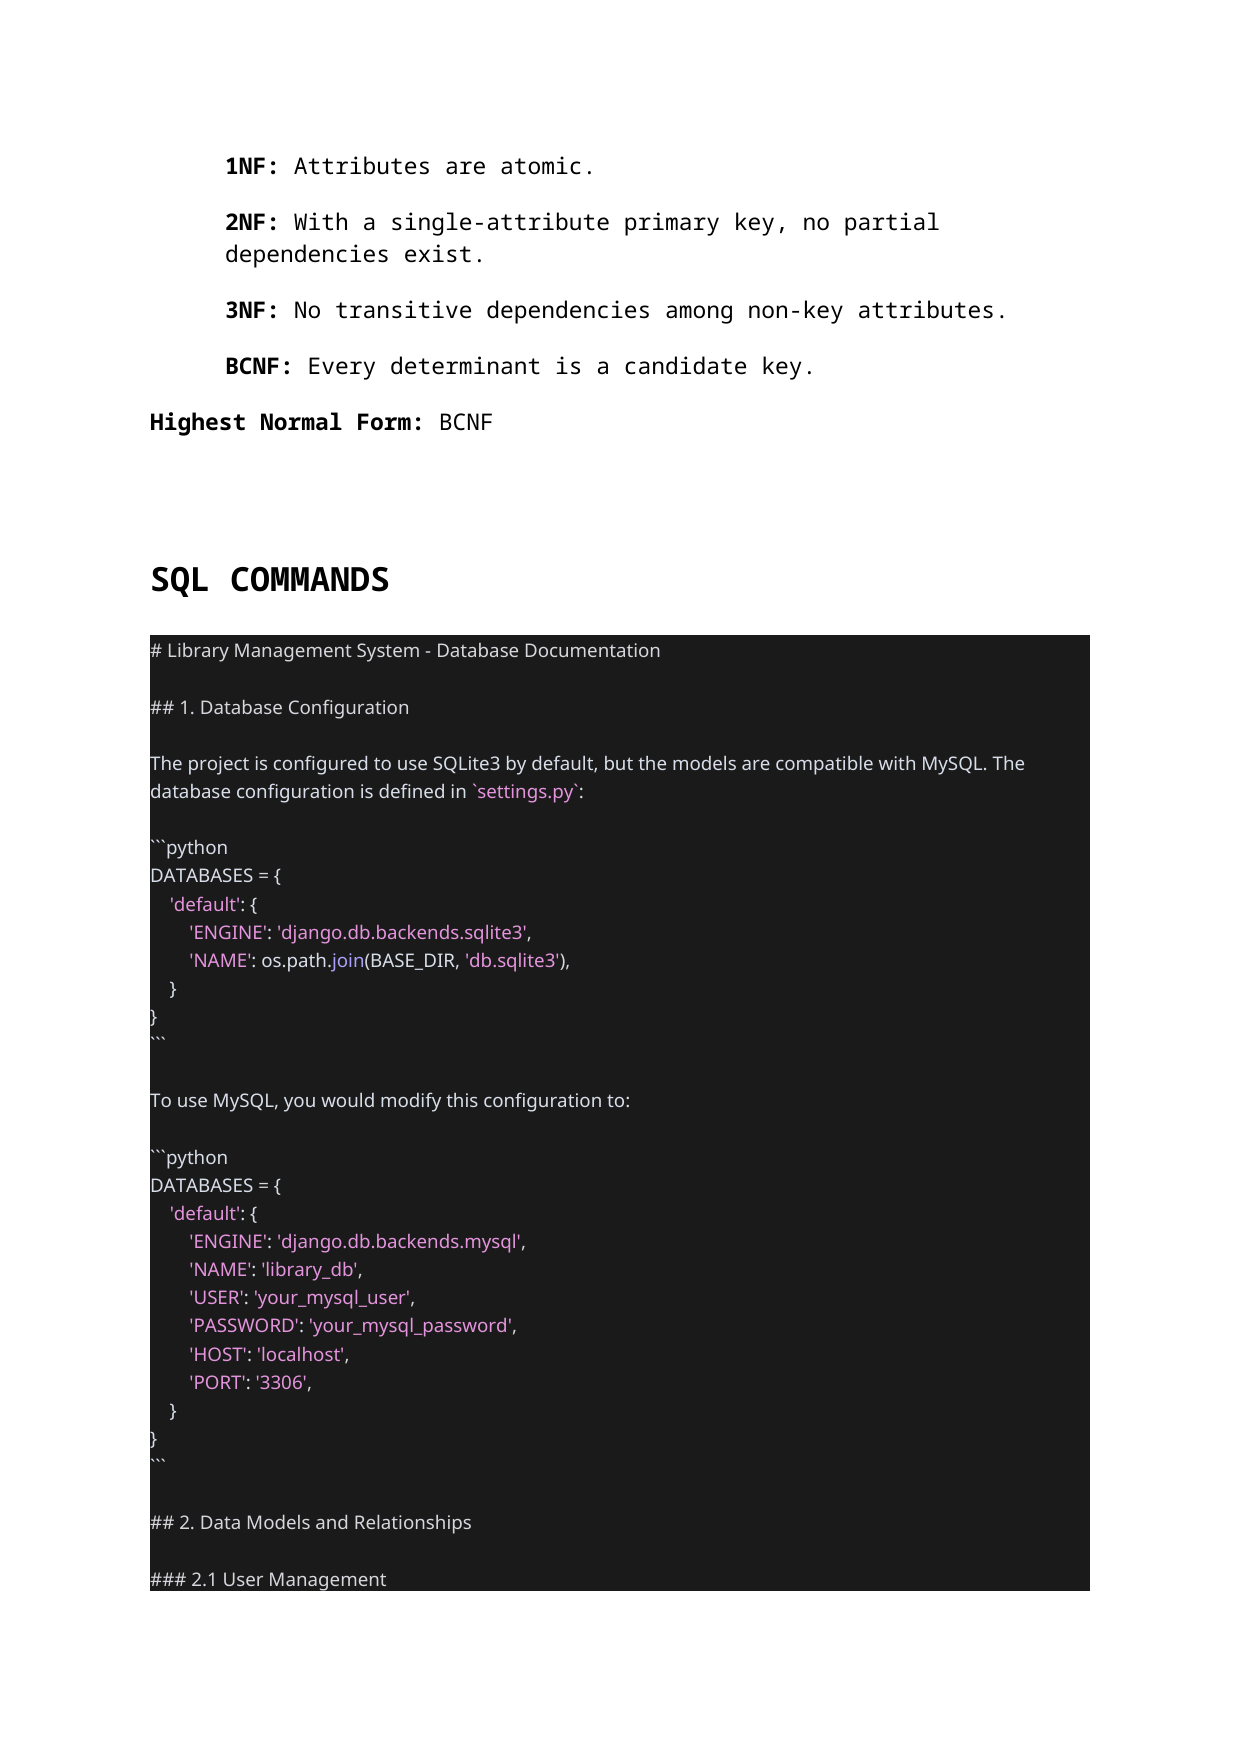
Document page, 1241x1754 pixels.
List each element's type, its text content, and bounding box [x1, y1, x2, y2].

text } [150, 1394, 1090, 1423]
text 'NAME': 'library_db', [150, 1254, 1090, 1282]
text } [150, 973, 1090, 1001]
text 'default': { [150, 888, 1090, 916]
text ### 2.1 User Management [150, 1563, 1090, 1591]
text 'HOST': 'localhost', [150, 1338, 1090, 1366]
text } [150, 1423, 1090, 1451]
text 3NF: No transitive dependencies among non-key attributes. [225, 294, 1090, 325]
text # Library Management System - Database Documentation [150, 635, 1090, 663]
text The project is configured to use SQLite3 by default, but the models are compatible with MySQL. The database configuration is defined in `settings.py`: [150, 748, 1090, 804]
text ``` [150, 1451, 1090, 1479]
text DATABASES = { [150, 1169, 1090, 1198]
text ```python [150, 832, 1090, 860]
text ## 1. Database Configuration [150, 691, 1090, 719]
text 'USER': 'your_mysql_user', [150, 1282, 1090, 1310]
text SQL COMMANDS [150, 556, 1090, 601]
text ## 2. Data Models and Relationships [150, 1507, 1090, 1535]
text 'default': { [150, 1198, 1090, 1226]
text ``` [150, 1029, 1090, 1057]
text Highest Normal Form: BCNF [150, 406, 1090, 437]
text ```python [150, 1141, 1090, 1169]
text } [150, 1001, 1090, 1029]
text DATABASES = { [150, 860, 1090, 888]
text BCNF: Every determinant is a candidate key. [225, 350, 1090, 381]
text 1NF: Attributes are atomic. [225, 150, 1090, 181]
text 'PORT': '3306', [150, 1366, 1090, 1394]
text To use MySQL, you would modify this configuration to: [150, 1085, 1090, 1113]
text 'PASSWORD': 'your_mysql_password', [150, 1310, 1090, 1338]
text 2NF: With a single-attribute primary key, no partial dependencies exist. [225, 206, 1090, 269]
text 'NAME': os.path.join(BASE_DIR, 'db.sqlite3'), [150, 944, 1090, 973]
text 'ENGINE': 'django.db.backends.mysql', [150, 1226, 1090, 1254]
text 'ENGINE': 'django.db.backends.sqlite3', [150, 916, 1090, 944]
